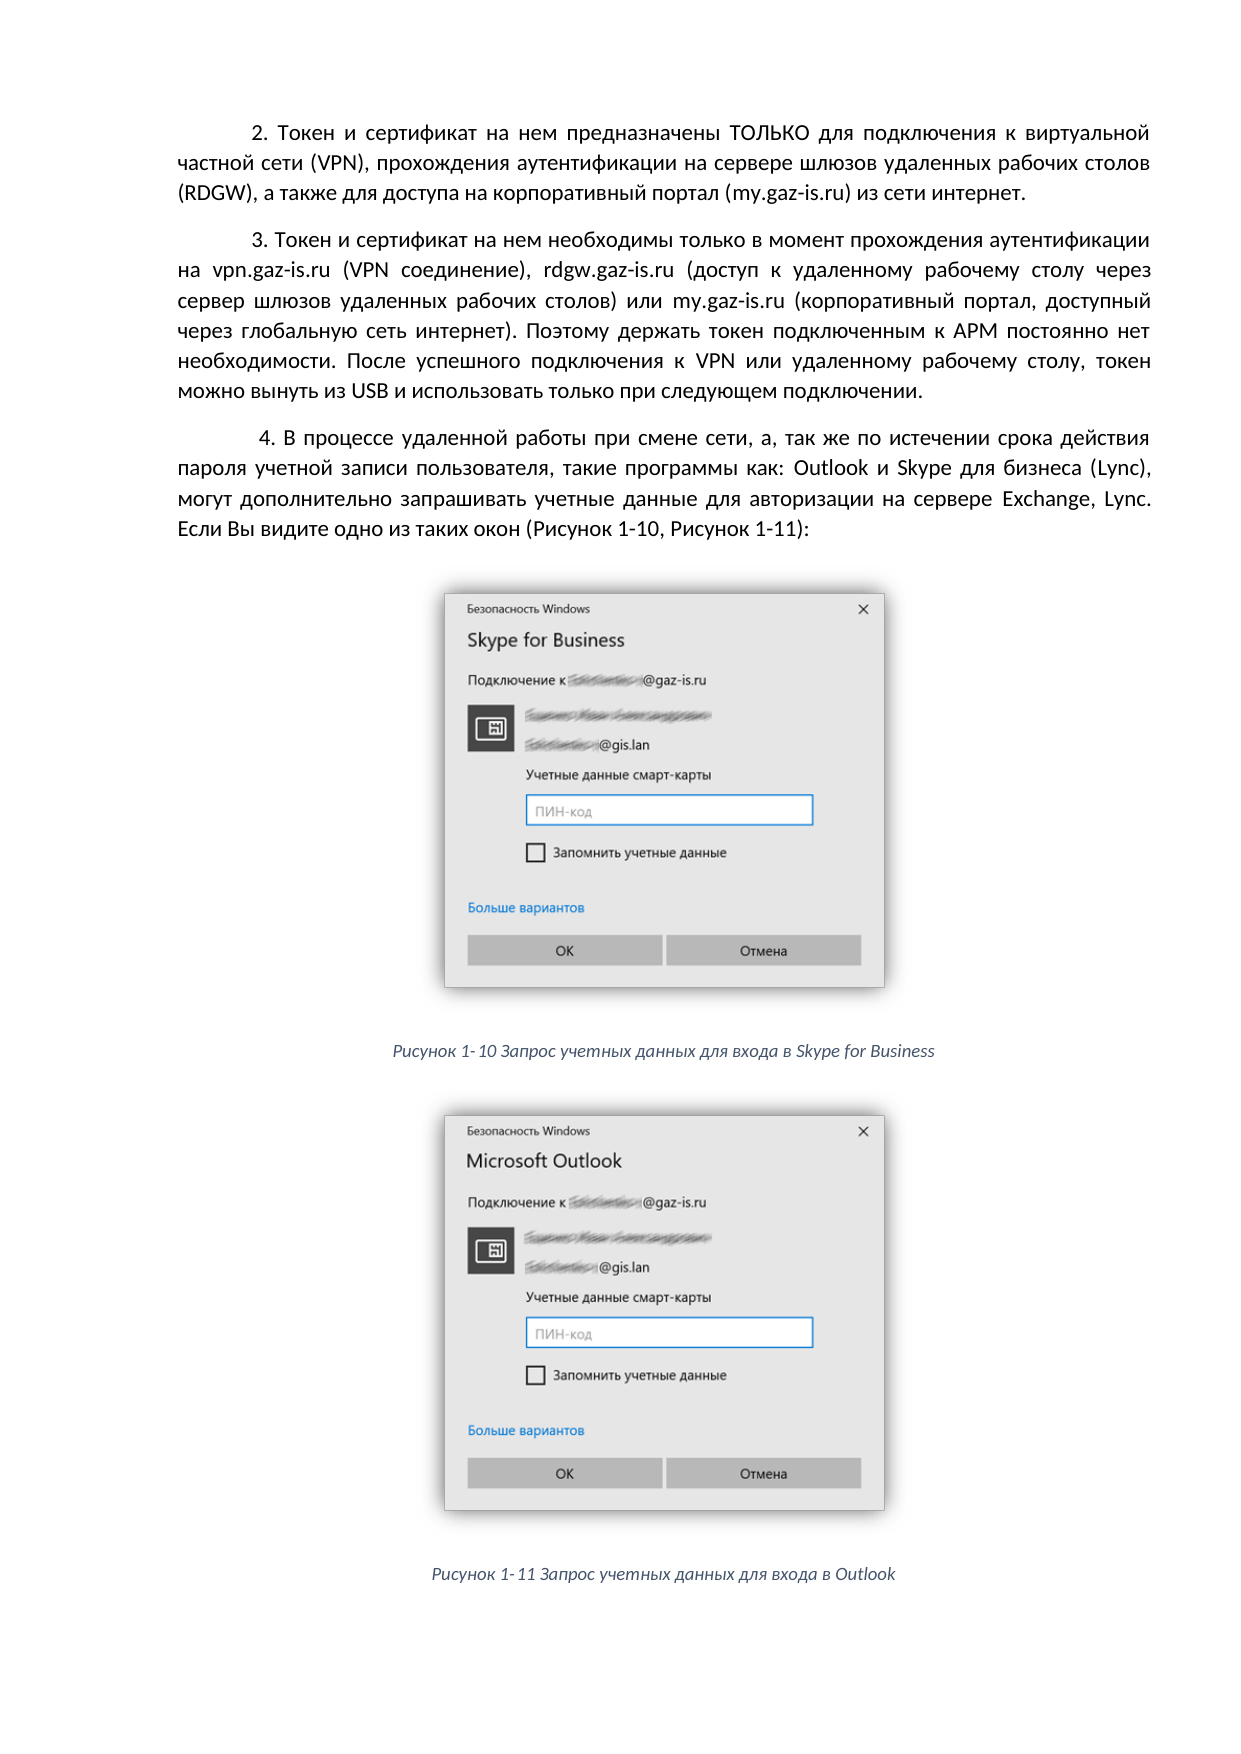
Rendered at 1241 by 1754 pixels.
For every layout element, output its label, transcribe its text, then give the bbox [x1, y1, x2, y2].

picture [411, 560, 918, 1021]
text 2. Токен и сертификат на нем предназначены ТОЛЬКО для подключения к виртуальной частной сети (VPN), прохождения аутентификации на сервере шлюзов удаленных рабочих столов (RDGW), а также для доступа на корпоративный портал (my.gaz-is.ru) из сети интернет. [177, 118, 1152, 207]
text 3. Токен и сертификат на нем необходимы только в момент прохождения аутентификации на vpn.gaz-is.ru (VPN соединение), rdgw.gaz-is.ru (доступ к удаленному рабочему столу через сервер шлюзов удаленных рабочих столов) или my.gaz-is.ru (корпоративный портал, доступный через глобальную сеть интернет). Поэтому держать токен подключенным к АРМ постоянно нет необходимости. После успешного подключения к VPN или удаленному рабочему столу, токен можно вынуть из USB и использовать только при следующем подключении. [177, 225, 1152, 404]
picture [411, 1082, 918, 1544]
